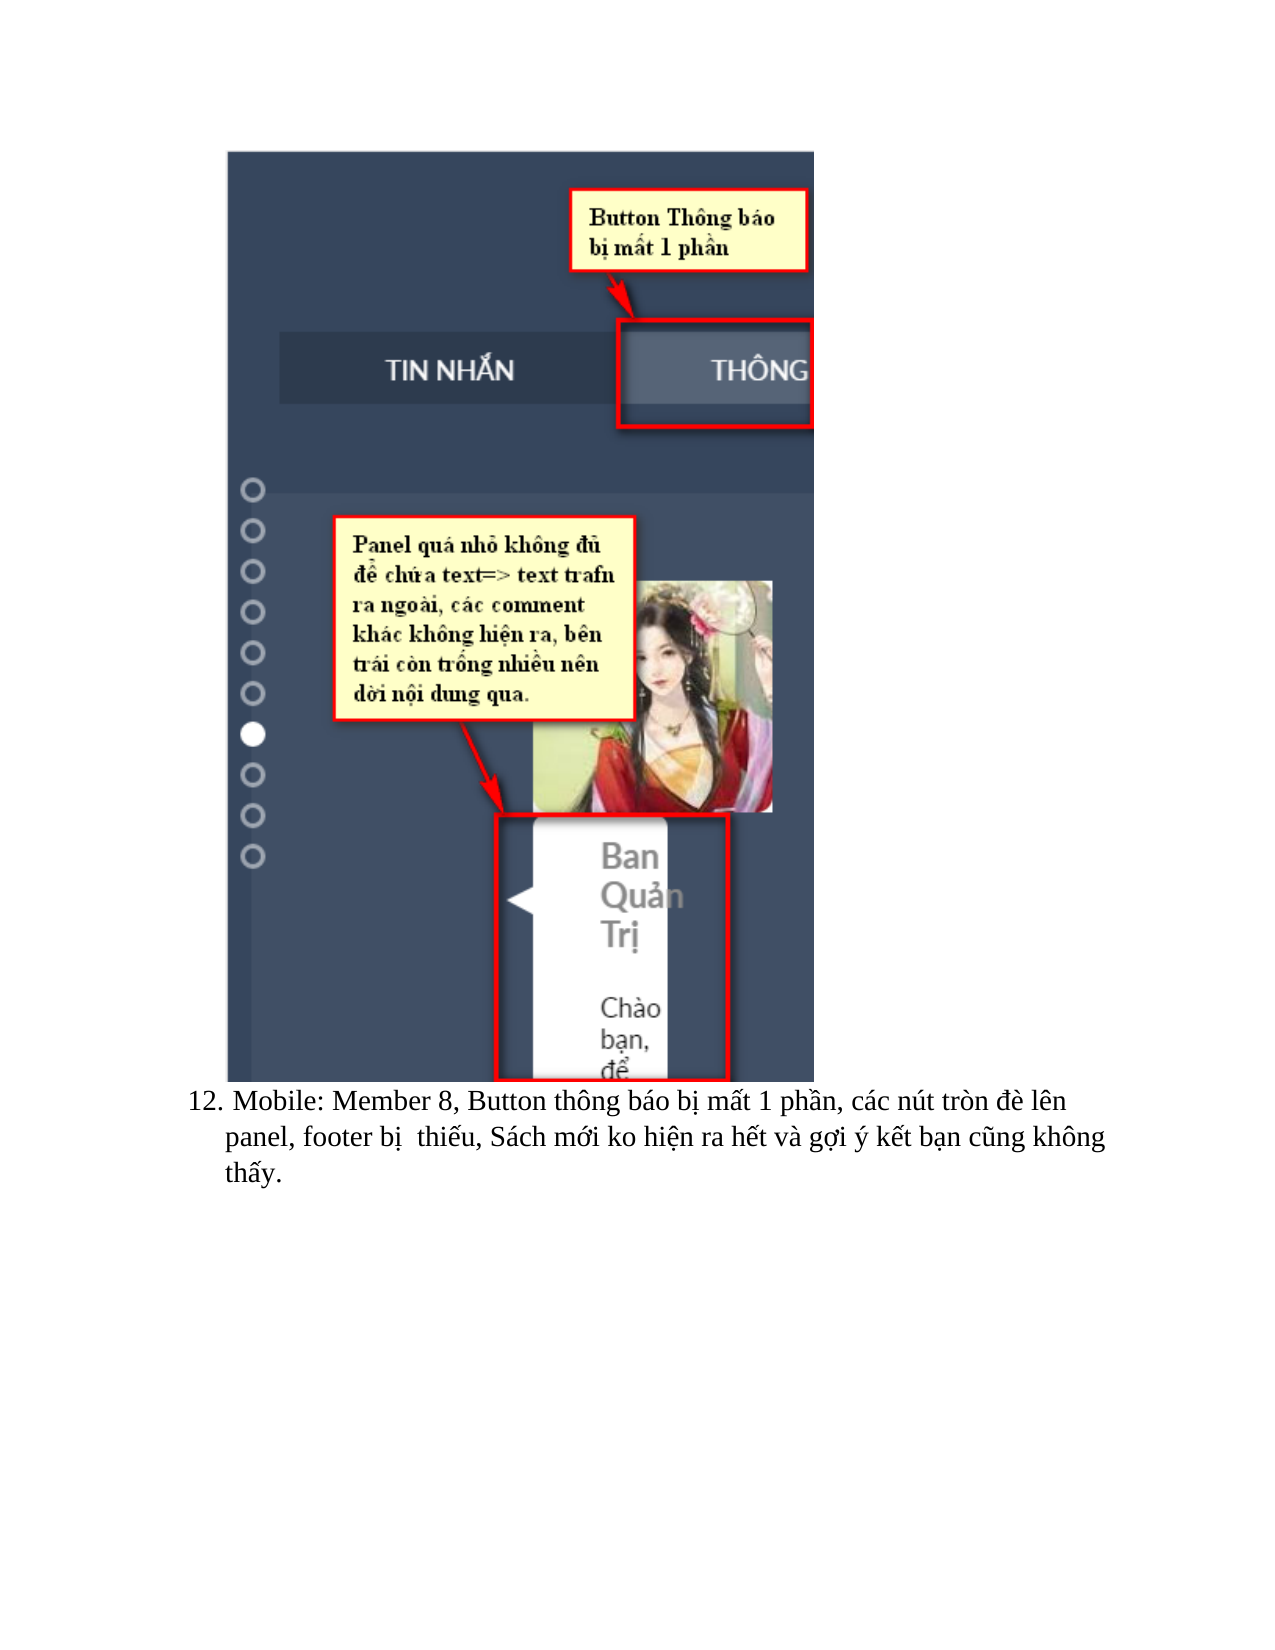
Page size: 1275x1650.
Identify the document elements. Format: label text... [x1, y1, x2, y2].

list Mobile: Member 8, Button thông báo bị mất 1 phần, các nút tròn đè lên panel, footer bị thiếu, Sách mới ko hiện ra hết và gợi ý kết bạn cũng không thấy. [187, 1083, 1125, 1189]
picture [225, 150, 814, 1082]
